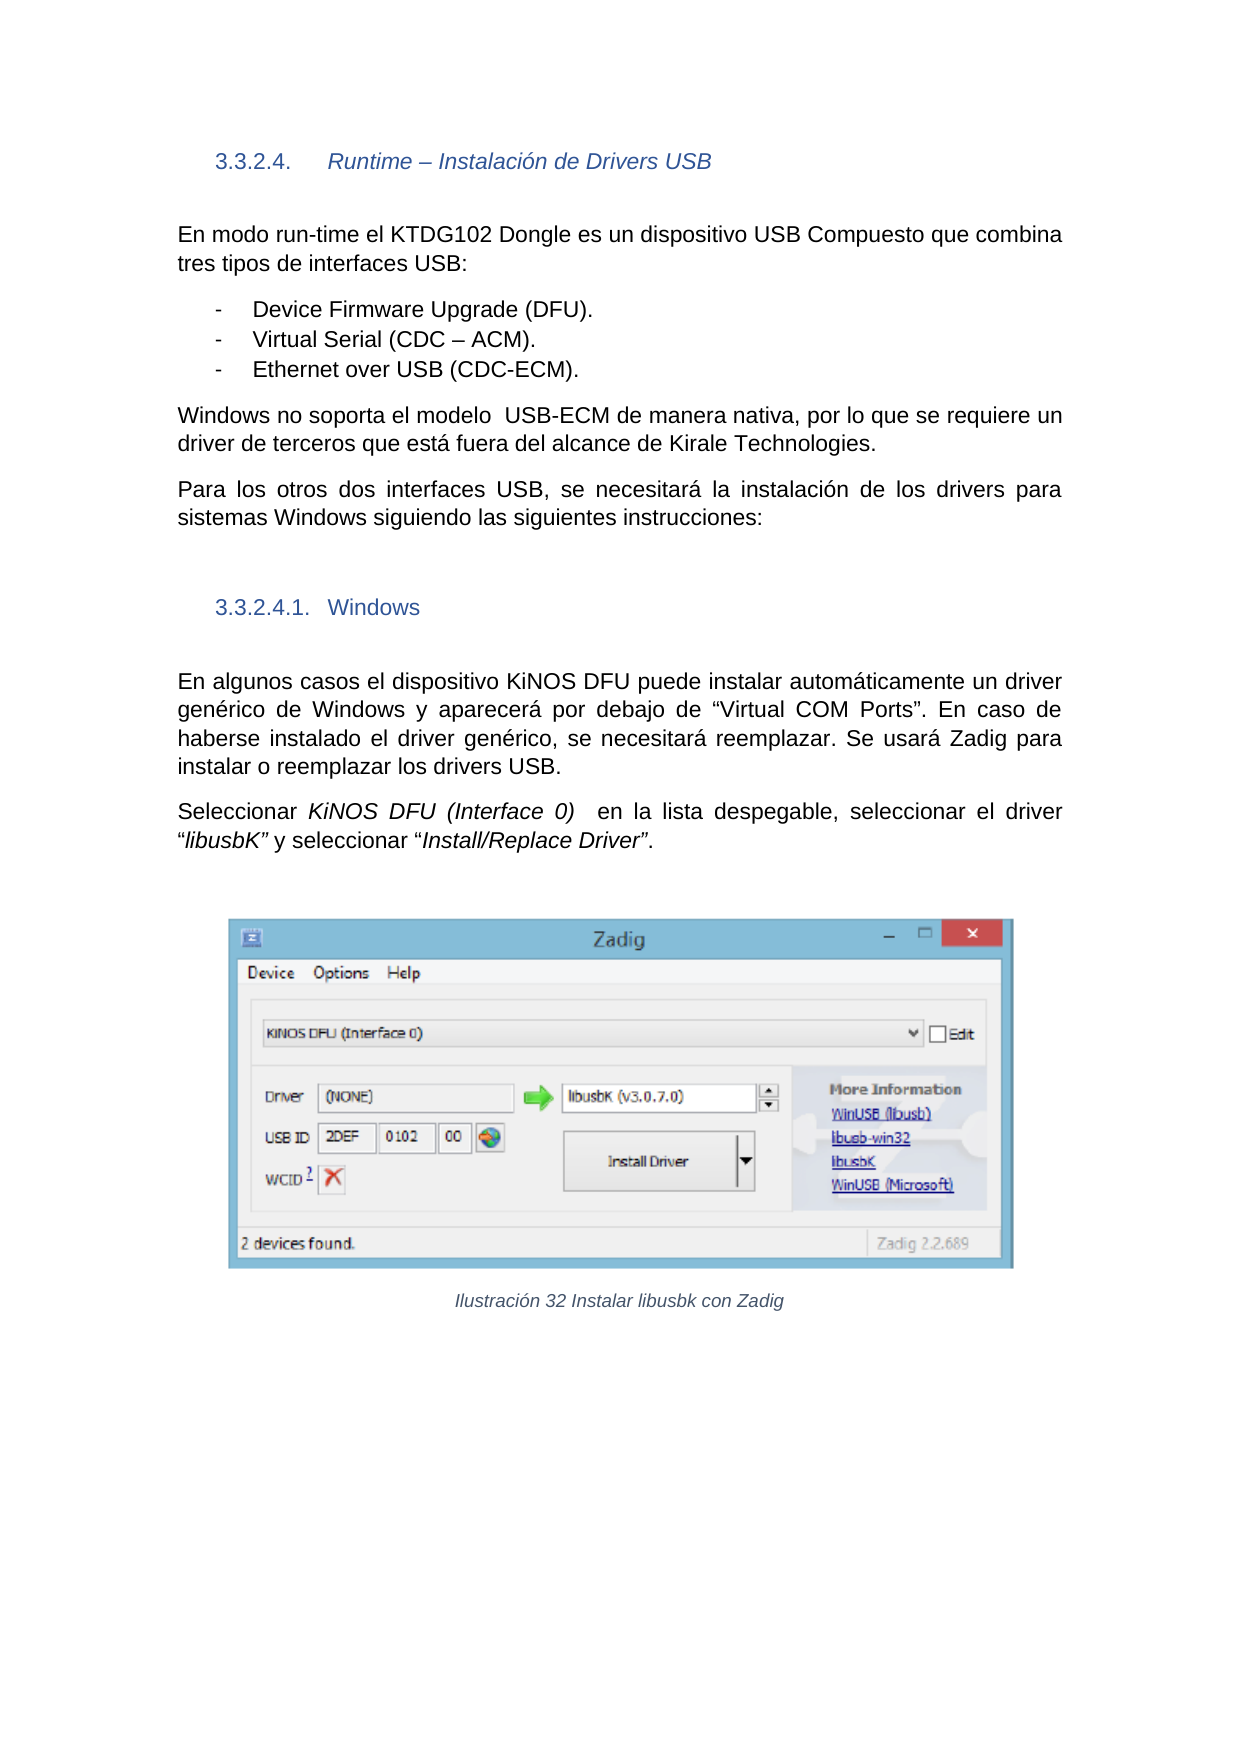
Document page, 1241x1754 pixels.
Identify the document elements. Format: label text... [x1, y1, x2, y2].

text Seleccionar KiNOS DFU (Interface 0) en la lista despegable, seleccionar el driver “libusbK” y seleccionar “Install/Replace Driver”. [177, 798, 1063, 853]
picture [224, 916, 1017, 1272]
text Ilustración 32 Instalar libusbk con Zadig [177, 1290, 1063, 1312]
text En algunos casos el dispositivo KiNOS DFU puede instalar automáticamente un driver genérico de Windows y aparecerá por debajo de “Virtual COM Ports”. En caso de haberse instalado el driver genérico, se necesitará reemplazar. Se usará Zadig para instalar o reemplazar los drivers USB. [177, 668, 1063, 779]
subtitle Runtime – Instalación de Drivers USB [215, 148, 1063, 174]
subtitle Windows [215, 594, 1063, 621]
list Ethernet over USB (CDC-ECM). [215, 355, 1063, 383]
text Windows no soporta el modelo USB-ECM de manera nativa, por lo que se requiere un driver de terceros que está fuera del alcance de Kirale Technologies. [177, 402, 1063, 457]
text Para los otros dos interfaces USB, se necesitará la instalación de los drivers para sistemas Windows siguiendo las siguientes instrucciones: [177, 476, 1063, 530]
list Virtual Serial (CDC – ACM). [215, 325, 1063, 353]
list Device Firmware Upgrade (DFU). [215, 295, 1063, 323]
text En modo run-time el KTDG102 Dongle es un dispositivo USB Compuesto que combina tres tipos de interfaces USB: [177, 221, 1063, 276]
